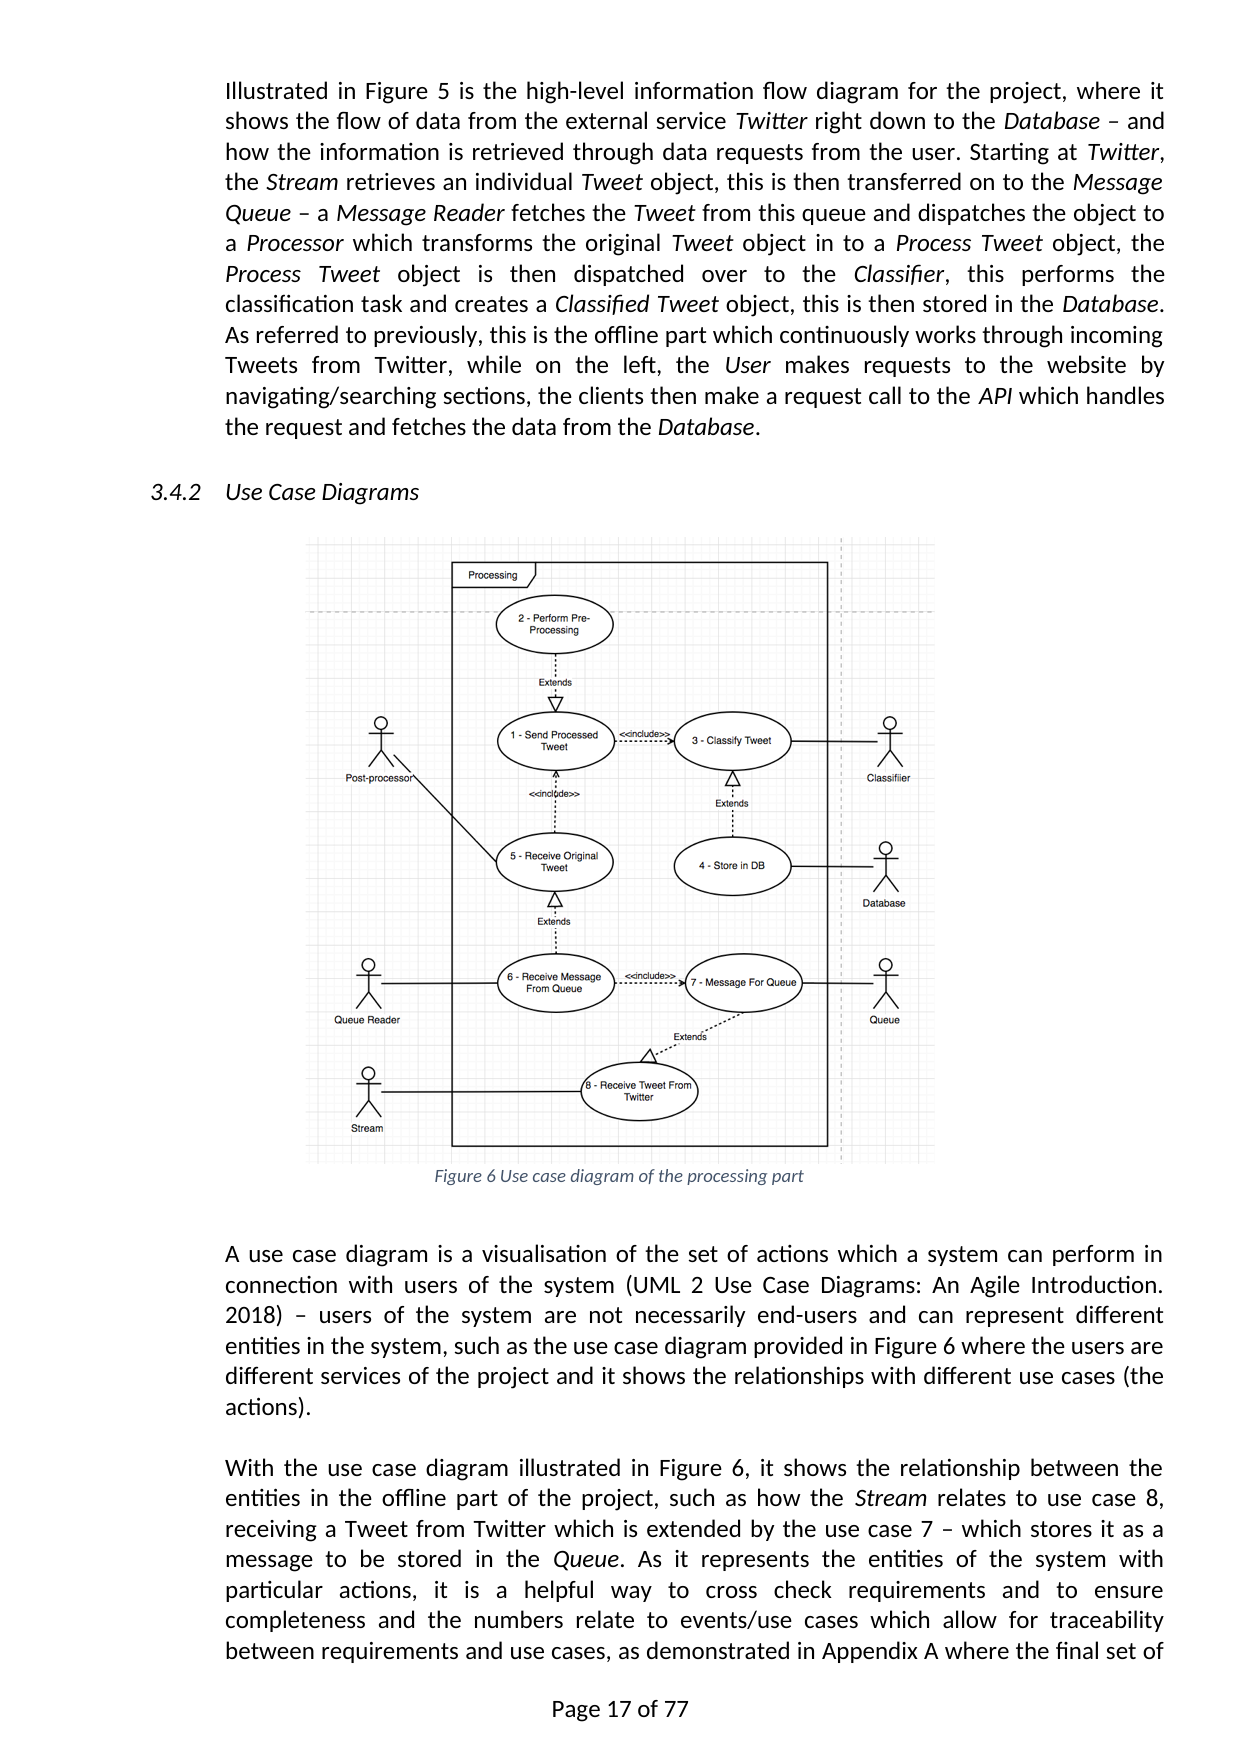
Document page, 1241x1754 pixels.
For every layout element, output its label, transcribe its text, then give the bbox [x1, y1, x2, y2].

text Figure 6 Use case diagram of the processing part [75, 1164, 1165, 1187]
subtitle Use Case Diagrams [150, 476, 1165, 506]
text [225, 1452, 1165, 1666]
text Illustrated in Figure 5 is the high-level information flow diagram for the project, where it shows the flow of data from the external service Twitter right down to the Database – and how the information is retrieved through data requests from the user. Starting at Twitter, the Stream retrieves an individual Tweet object, this is then transferred on to the Message Queue – a Message Reader fetches the Tweet from this queue and dispatches the object to a Processor which transforms the original Tweet object in to a Process Tweet object, the Process Tweet object is then dispatched over to the Classifier, this performs the classification task and creates a Classified Tweet object, this is then stored in the Database. As referred to previously, this is the offline part which continuously works through incoming Tweets from Twitter, while on the left, the User makes requests to the website by navigating/searching sections, the clients then make a request call to the API which handles the request and fetches the data from the Database. [225, 75, 1165, 441]
picture [305, 537, 935, 1164]
text A use case diagram is a visualisation of the set of actions which a system can perform in connection with users of the system (UML 2 Use Case Diagrams: An Agile Introduction. 2018) – users of the system are not necessarily end-users and can represent different entities in the system, such as the use case diagram provided in Figure 6 where the users are different services of the project and it shows the relationships with different use cases (the actions). [225, 1238, 1165, 1421]
